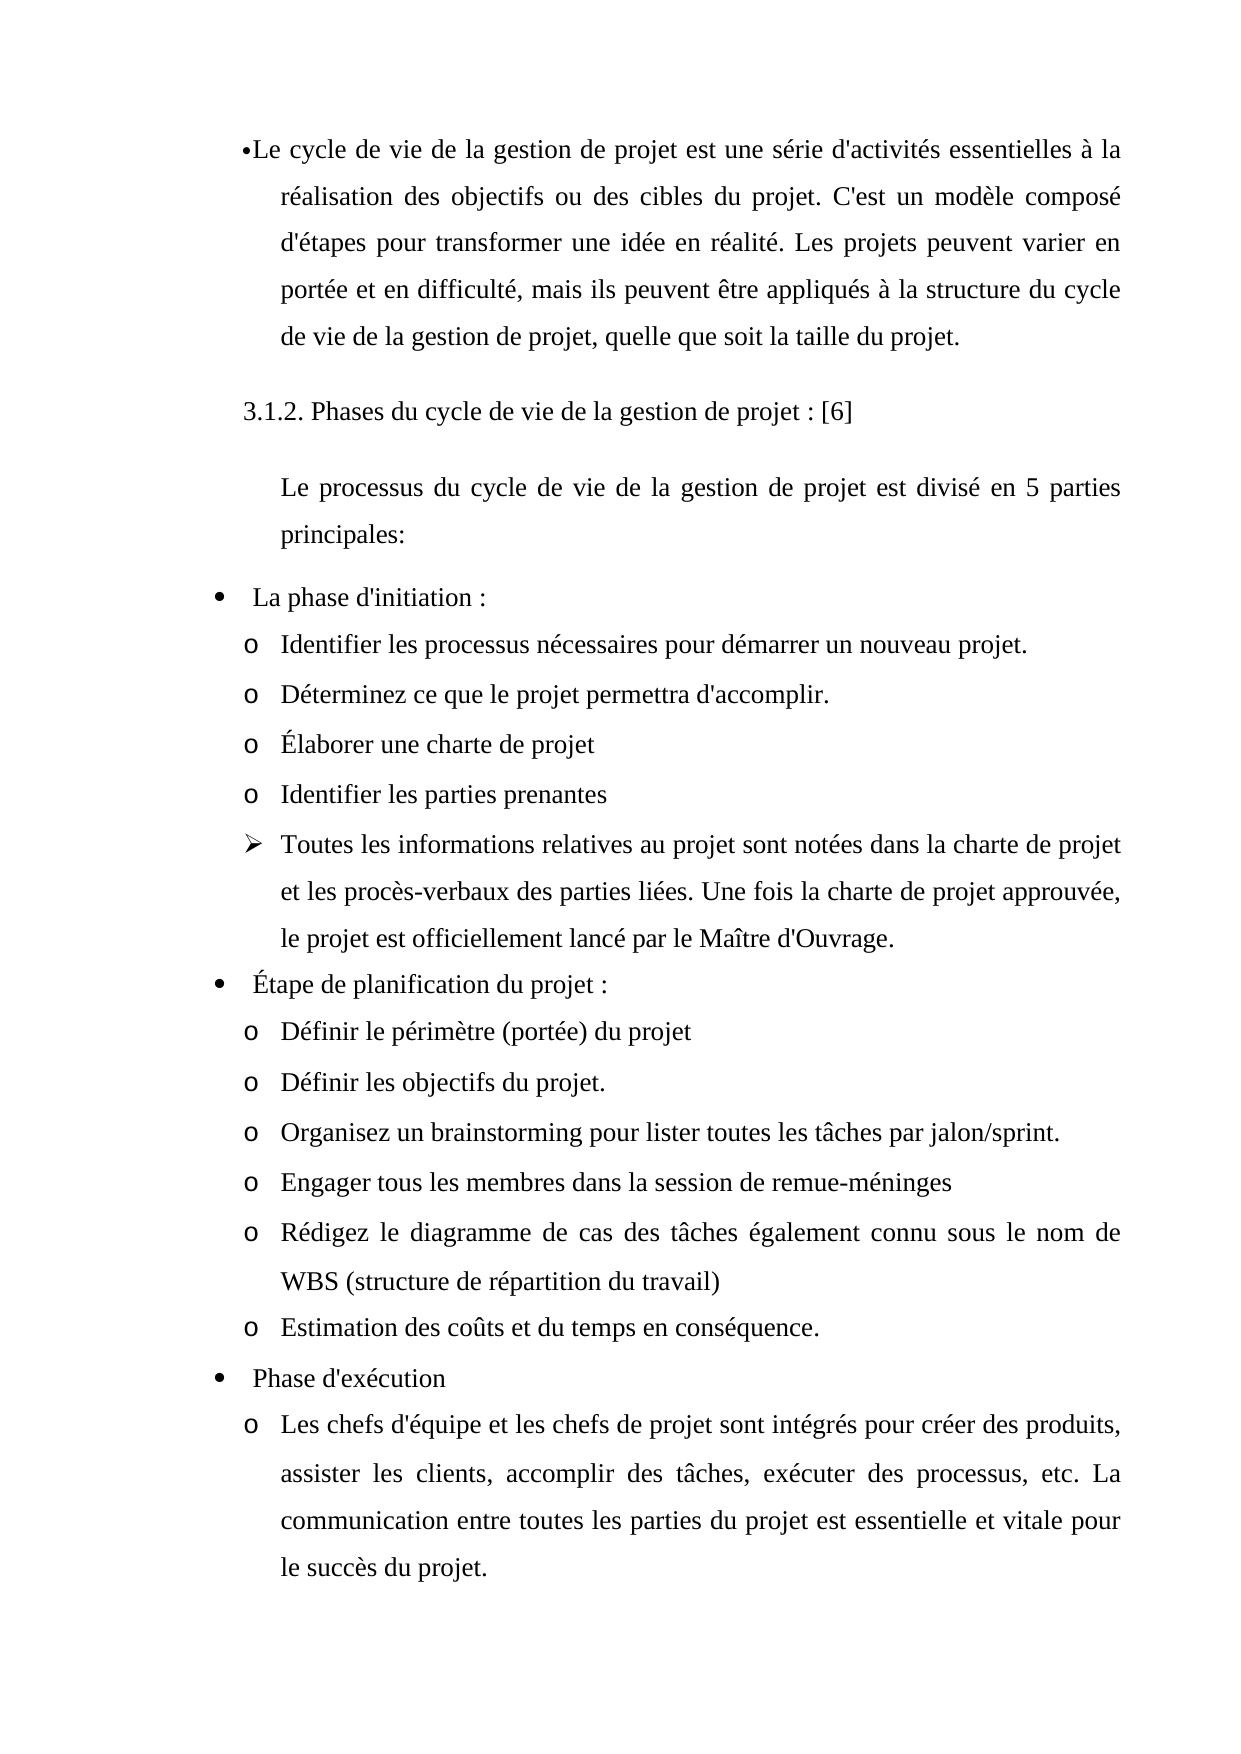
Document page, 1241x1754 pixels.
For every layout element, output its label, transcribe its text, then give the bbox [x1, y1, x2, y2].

list Organisez un brainstorming pour lister toutes les tâches par jalon/sprint. [243, 1116, 1122, 1149]
list Phase d'exécution [215, 1362, 1122, 1393]
list Le cycle de vie de la gestion de projet est une série d'activités essentielles à la réalisation des objectifs ou des cibles du projet. C'est un modèle composé d'étapes pour transformer une idée en réalité. Les projets peuvent varier en portée et en difficulté, mais ils peuvent être appliqués à la structure du cycle de vie de la gestion de projet, quelle que soit la taille du projet. [243, 133, 1122, 351]
subtitle 3.1.2. Phases du cycle de vie de la gestion de projet : [6] [243, 395, 1122, 427]
list Définir les objectifs du projet. [243, 1066, 1122, 1099]
list Définir le périmètre (portée) du projet [243, 1016, 1122, 1049]
list Étape de planification du projet : [215, 969, 1122, 1000]
list Élaborer une charte de projet [243, 728, 1122, 762]
list Les chefs d'équipe et les chefs de projet sont intégrés pour créer des produits, assister les clients, accomplir des tâches, exécuter des processus, etc. La communication entre toutes les parties du projet est essentielle et vitale pour le succès du projet. [243, 1408, 1122, 1582]
list Rédigez le diagramme de cas des tâches également connu sous le nom de WBS (structure de répartition du travail) [243, 1216, 1122, 1296]
list Identifier les parties prenantes [243, 778, 1122, 812]
list Engager tous les membres dans la session de remue-méninges [243, 1166, 1122, 1199]
text Le processus du cycle de vie de la gestion de projet est divisé en 5 parties principales: [280, 502, 1122, 549]
list Estimation des coûts et du temps en conséquence. [243, 1312, 1122, 1345]
list Toutes les informations relatives au projet sont notées dans la charte de projet et les procès-verbaux des parties liées. Une fois la charte de projet approuvée, le projet est officiellement lancé par le Maître d'Ouvrage. [243, 828, 1122, 953]
list Identifier les processus nécessaires pour démarrer un nouveau projet. [243, 628, 1122, 662]
list La phase d'initiation : [215, 581, 1122, 612]
list Déterminez ce que le projet permettra d'accomplir. [243, 678, 1122, 712]
